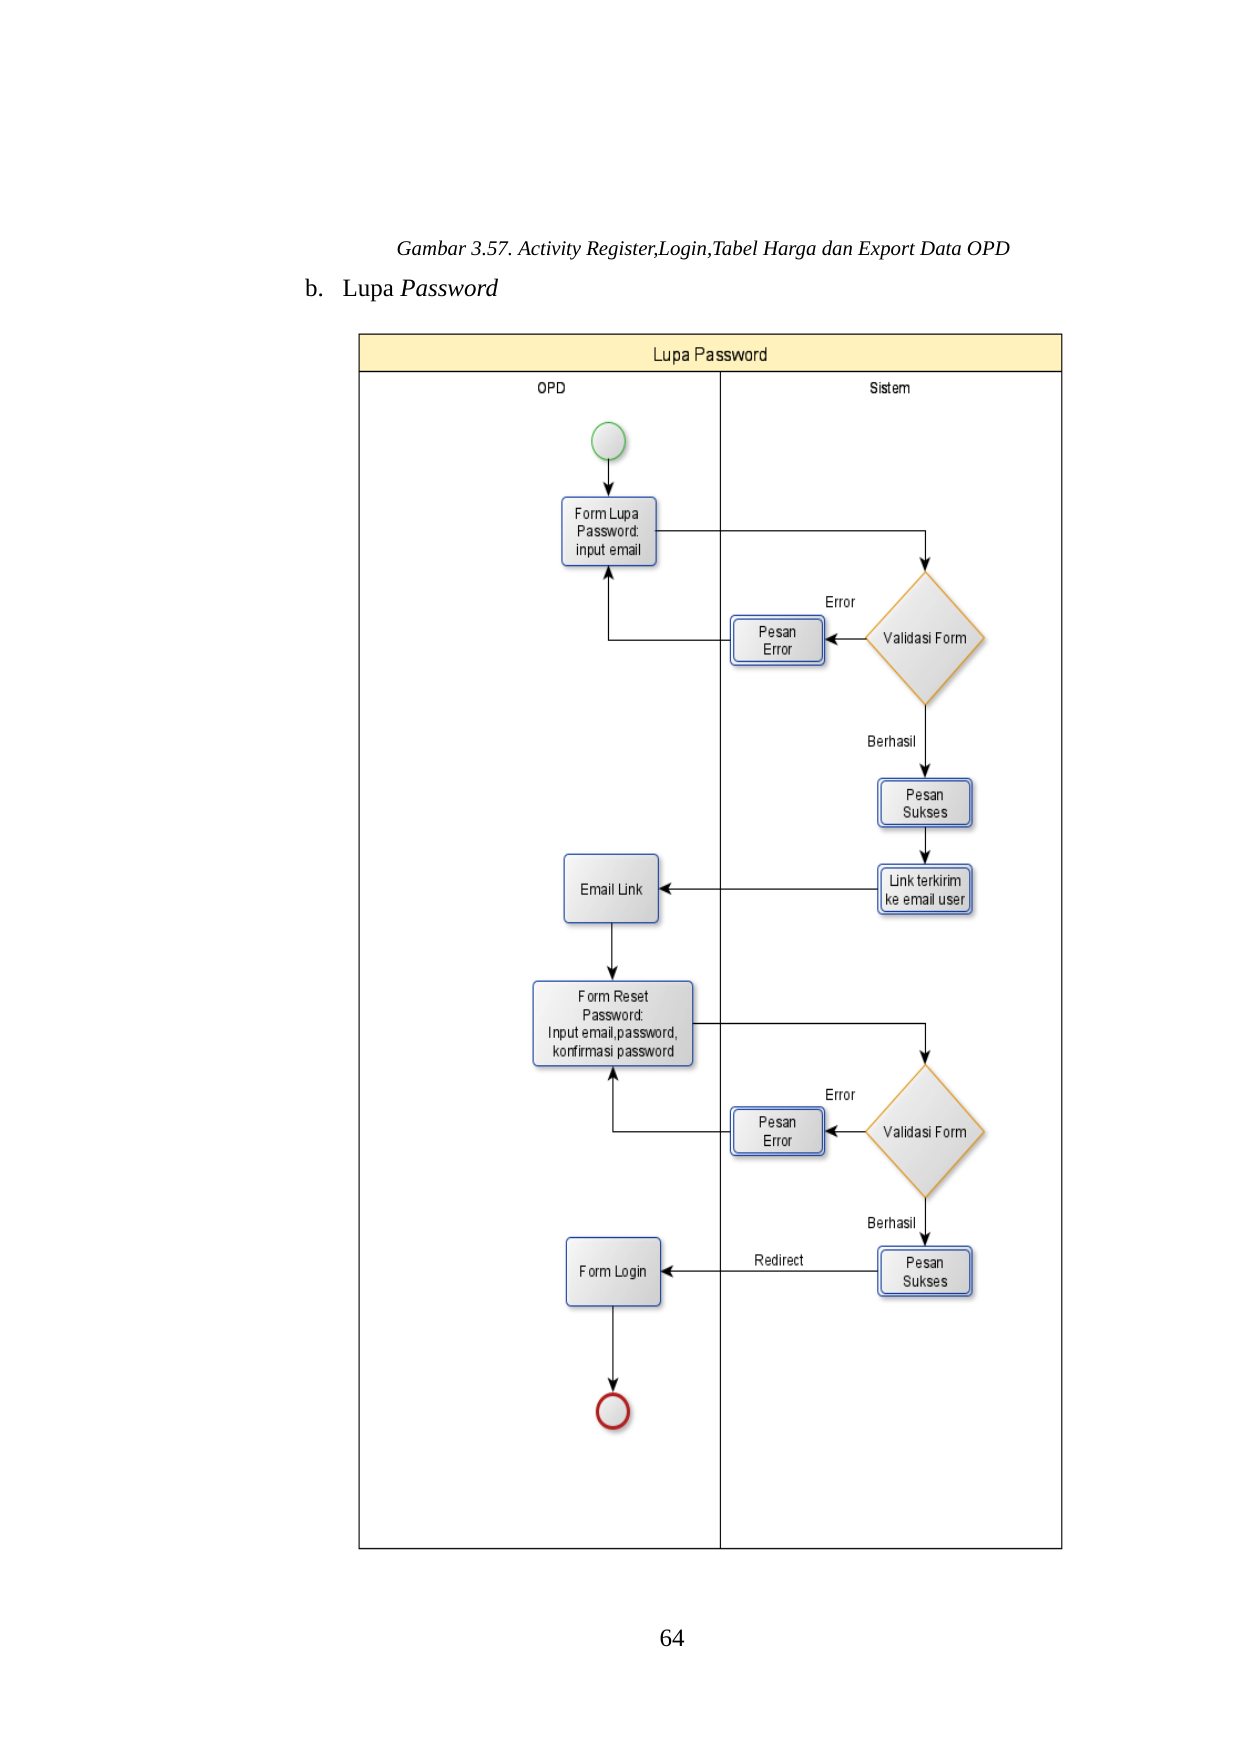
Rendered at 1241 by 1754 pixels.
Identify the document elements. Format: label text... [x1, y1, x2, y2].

list Lupa Password [305, 273, 1063, 302]
text Gambar 3.57. Activity Register,Login,Tabel Harga dan Export Data OPD [281, 236, 1063, 260]
picture [342, 316, 1079, 1568]
